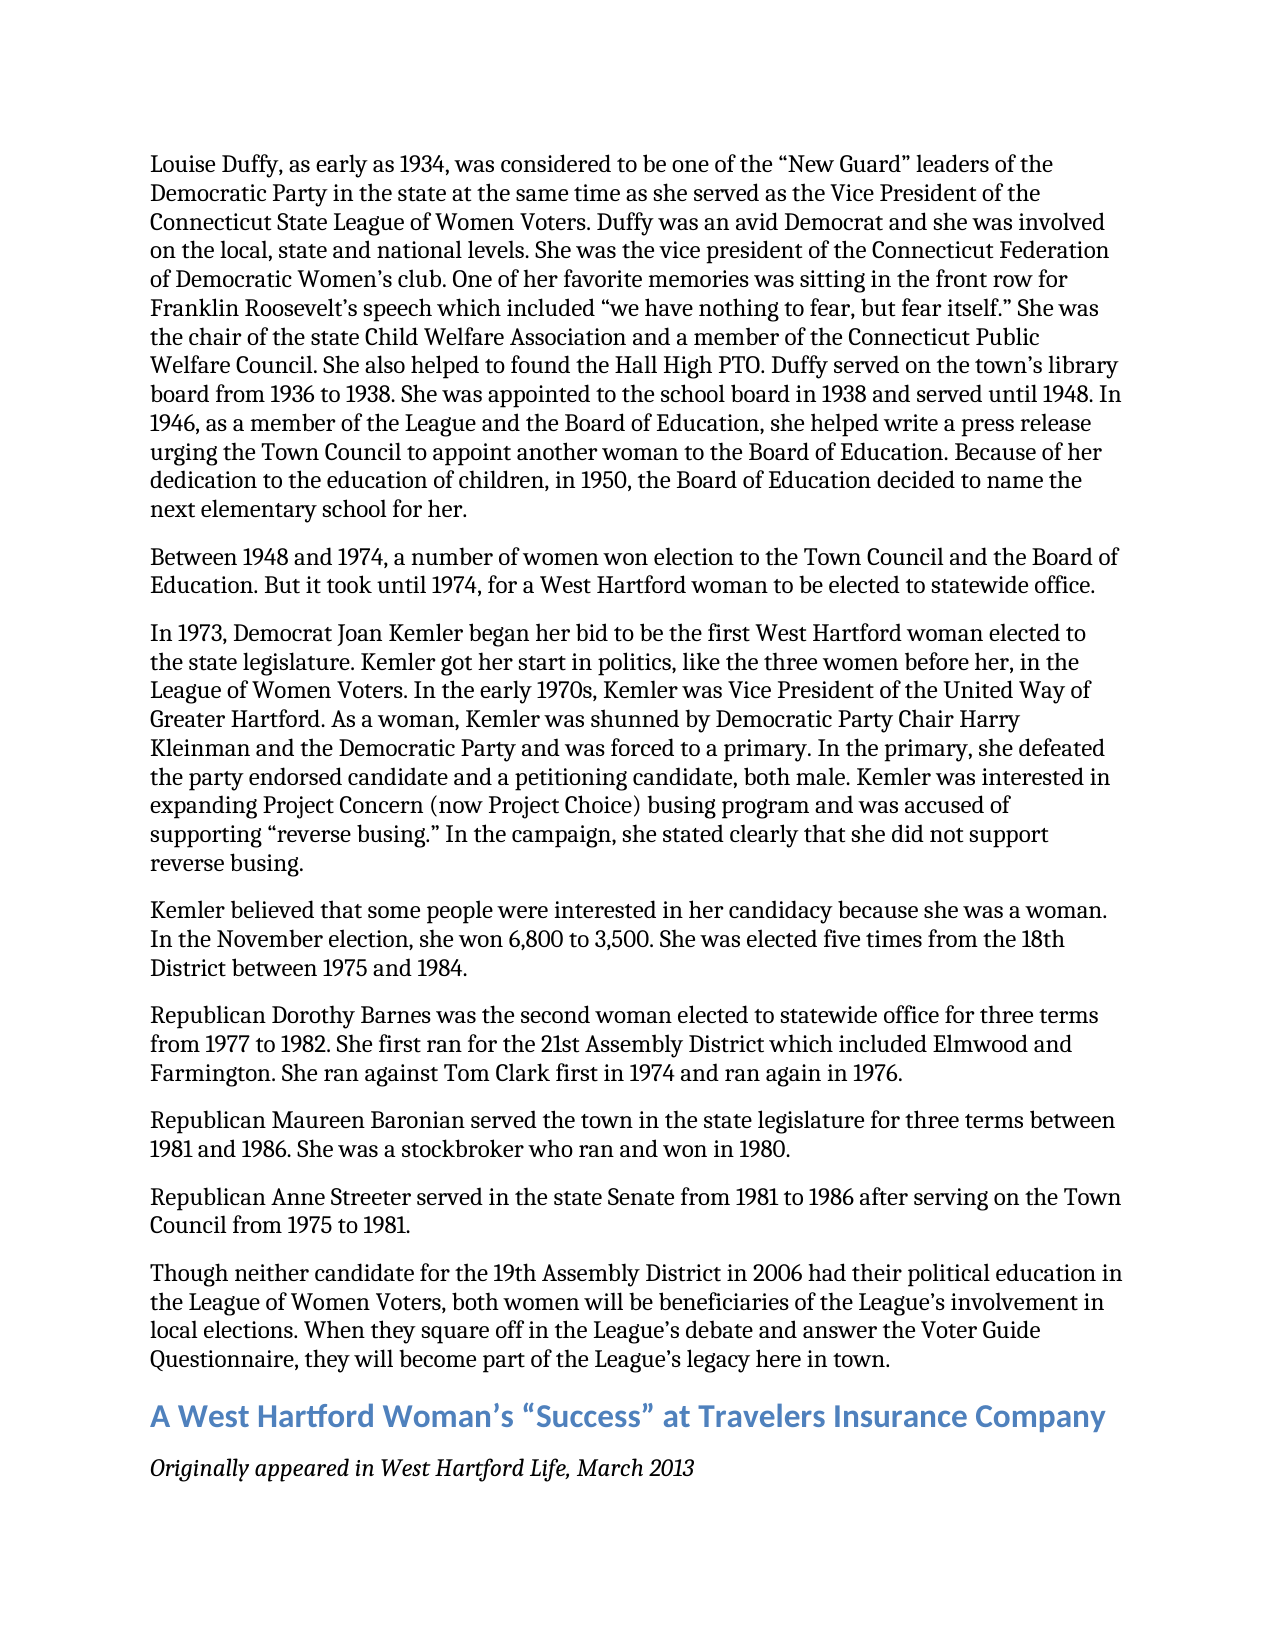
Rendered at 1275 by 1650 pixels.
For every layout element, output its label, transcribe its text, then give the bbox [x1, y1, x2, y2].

text Between 1948 and 1974, a number of women won election to the Town Council and the Board of Education. But it took until 1974, for a West Hartford woman to be elected to statewide office. [150, 542, 1125, 600]
text Republican Maureen Baronian served the town in the state legislature for three terms between 1981 and 1986. She was a stockbroker who ran and won in 1980. [150, 1106, 1125, 1164]
text Republican Anne Streeter served in the state Senate from 1981 to 1986 after serving on the Town Council from 1975 to 1981. [150, 1182, 1125, 1240]
text Louise Duffy, as early as 1934, was considered to be one of the “New Guard” leaders of the Democratic Party in the state at the same time as she served as the Vice President of the Connecticut State League of Women Voters. Duffy was an avid Democrat and she was involved on the local, state and national levels. She was the vice president of the Connecticut Federation of Democratic Women’s club. One of her favorite memories was sitting in the front row for Franklin Roosevelt’s speech which included “we have nothing to fear, but fear itself.” She was the chair of the state Child Welfare Association and a member of the Connecticut Public Welfare Council. She also helped to found the Hall High PTO. Duffy served on the town’s library board from 1936 to 1938. She was appointed to the school board in 1938 and served until 1948. In 1946, as a member of the League and the Board of Education, she helped write a press release urging the Town Council to appoint another woman to the Board of Education. Because of her dedication to the education of children, in 1950, the Board of Education decided to name the next elementary school for her. [150, 150, 1125, 524]
text Republican Dorothy Barnes was the second woman elected to statewide office for three terms from 1977 to 1982. She first ran for the 21st Assembly District which included Elmwood and Farmington. She ran against Tom Clark first in 1974 and ran again in 1976. [150, 1001, 1125, 1087]
text Originally appeared in West Hartford Life, March 2013 [150, 1454, 1125, 1483]
subtitle A West Hartford Woman’s “Success” at Travelers Insurance Company [150, 1394, 1125, 1435]
text Kemler believed that some people were interested in her candidacy because she was a woman. In the November election, she won 6,800 to 3,500. She was elected five times from the 18th District between 1975 and 1984. [150, 896, 1125, 982]
text In 1973, Democrat Joan Kemler began her bid to be the first West Hartford woman elected to the state legislature. Kemler got her start in politics, like the three women before her, in the League of Women Voters. In the early 1970s, Kemler was Vice President of the United Way of Greater Hartford. As a woman, Kemler was shunned by Democratic Party Chair Harry Kleinman and the Democratic Party and was forced to a primary. In the primary, she defeated the party endorsed candidate and a petitioning candidate, both male. Kemler was interested in expanding Project Concern (now Project Choice) busing program and was accused of supporting “reverse busing.” In the campaign, she stated clearly that she did not support reverse busing. [150, 619, 1125, 877]
text Though neither candidate for the 19th Assembly District in 2006 had their political education in the League of Women Voters, both women will be beneficiaries of the League’s involvement in local elections. When they square off in the League’s debate and answer the Voter Guide Questionnaire, they will become part of the League’s legacy here in town. [150, 1259, 1125, 1374]
